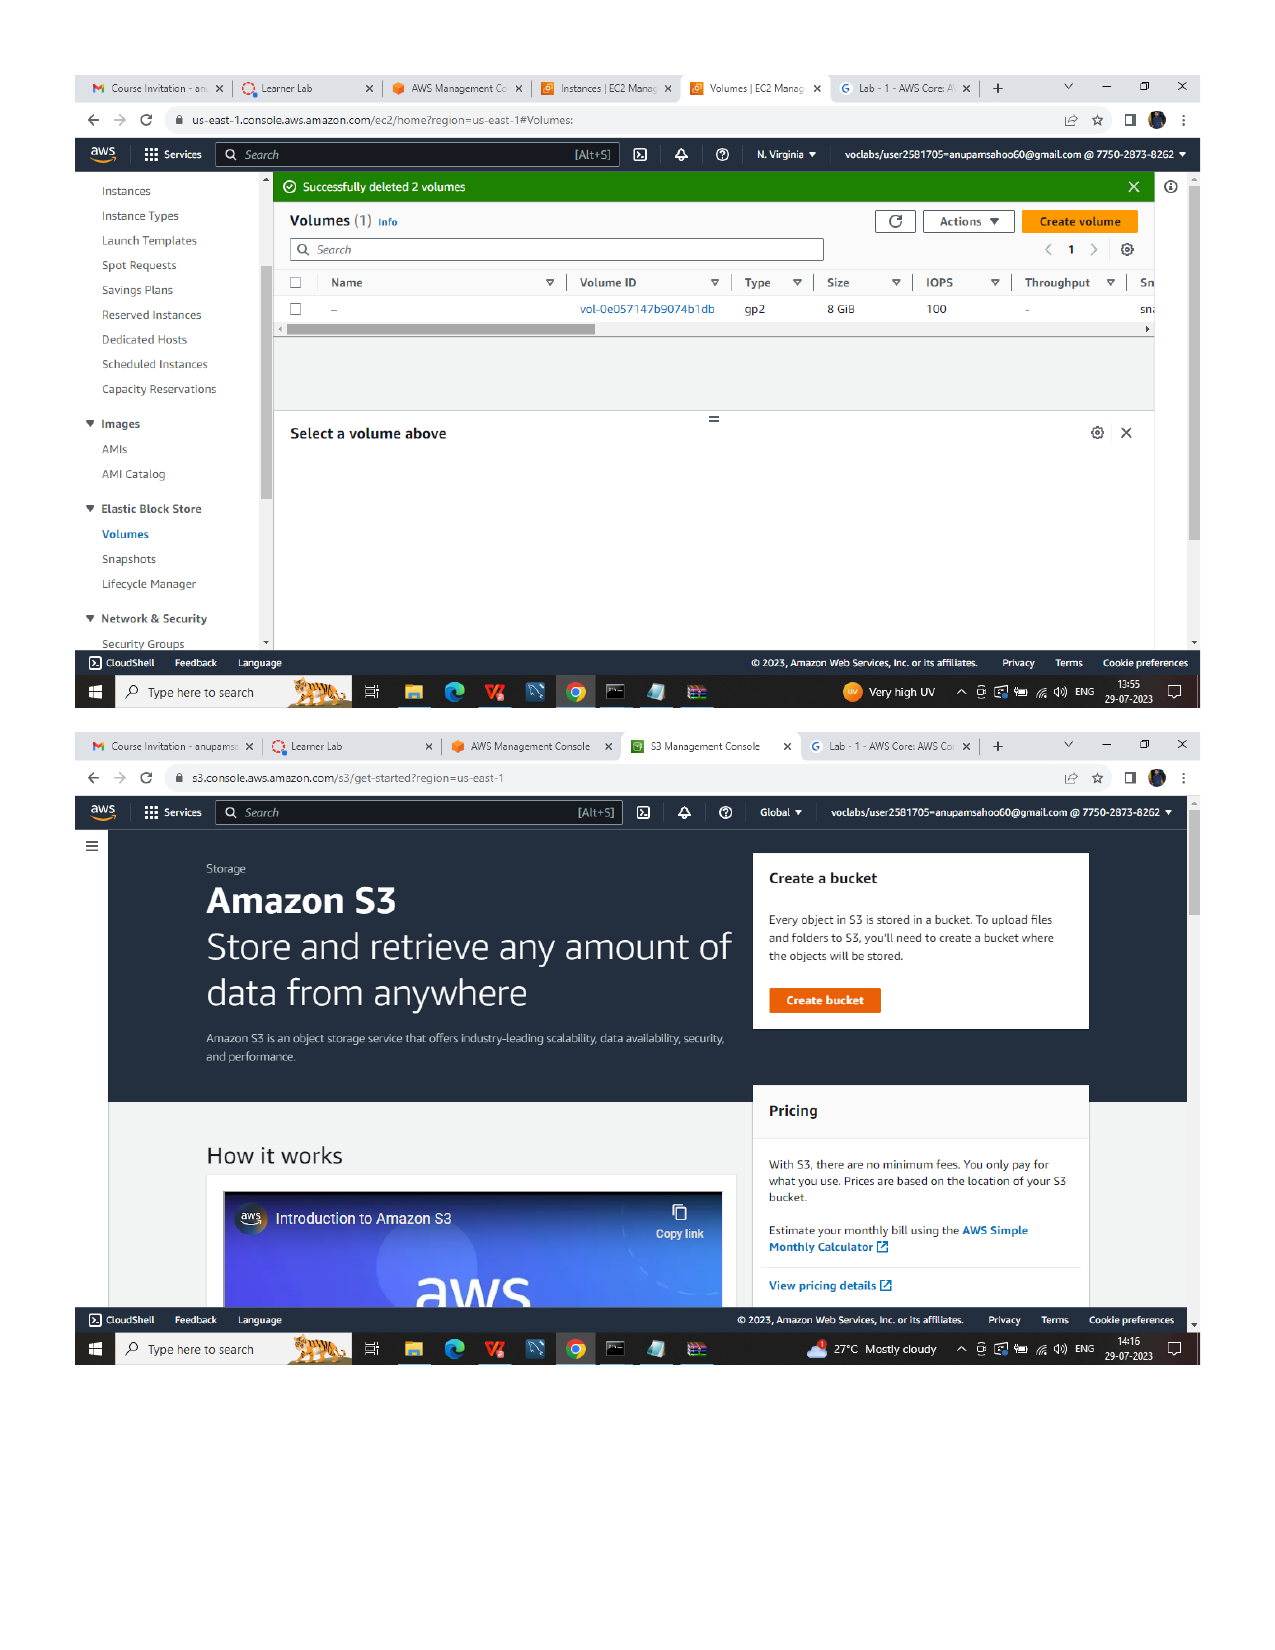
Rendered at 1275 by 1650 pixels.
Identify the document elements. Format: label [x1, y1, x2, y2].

picture [75, 75, 1200, 708]
picture [75, 732, 1200, 1365]
